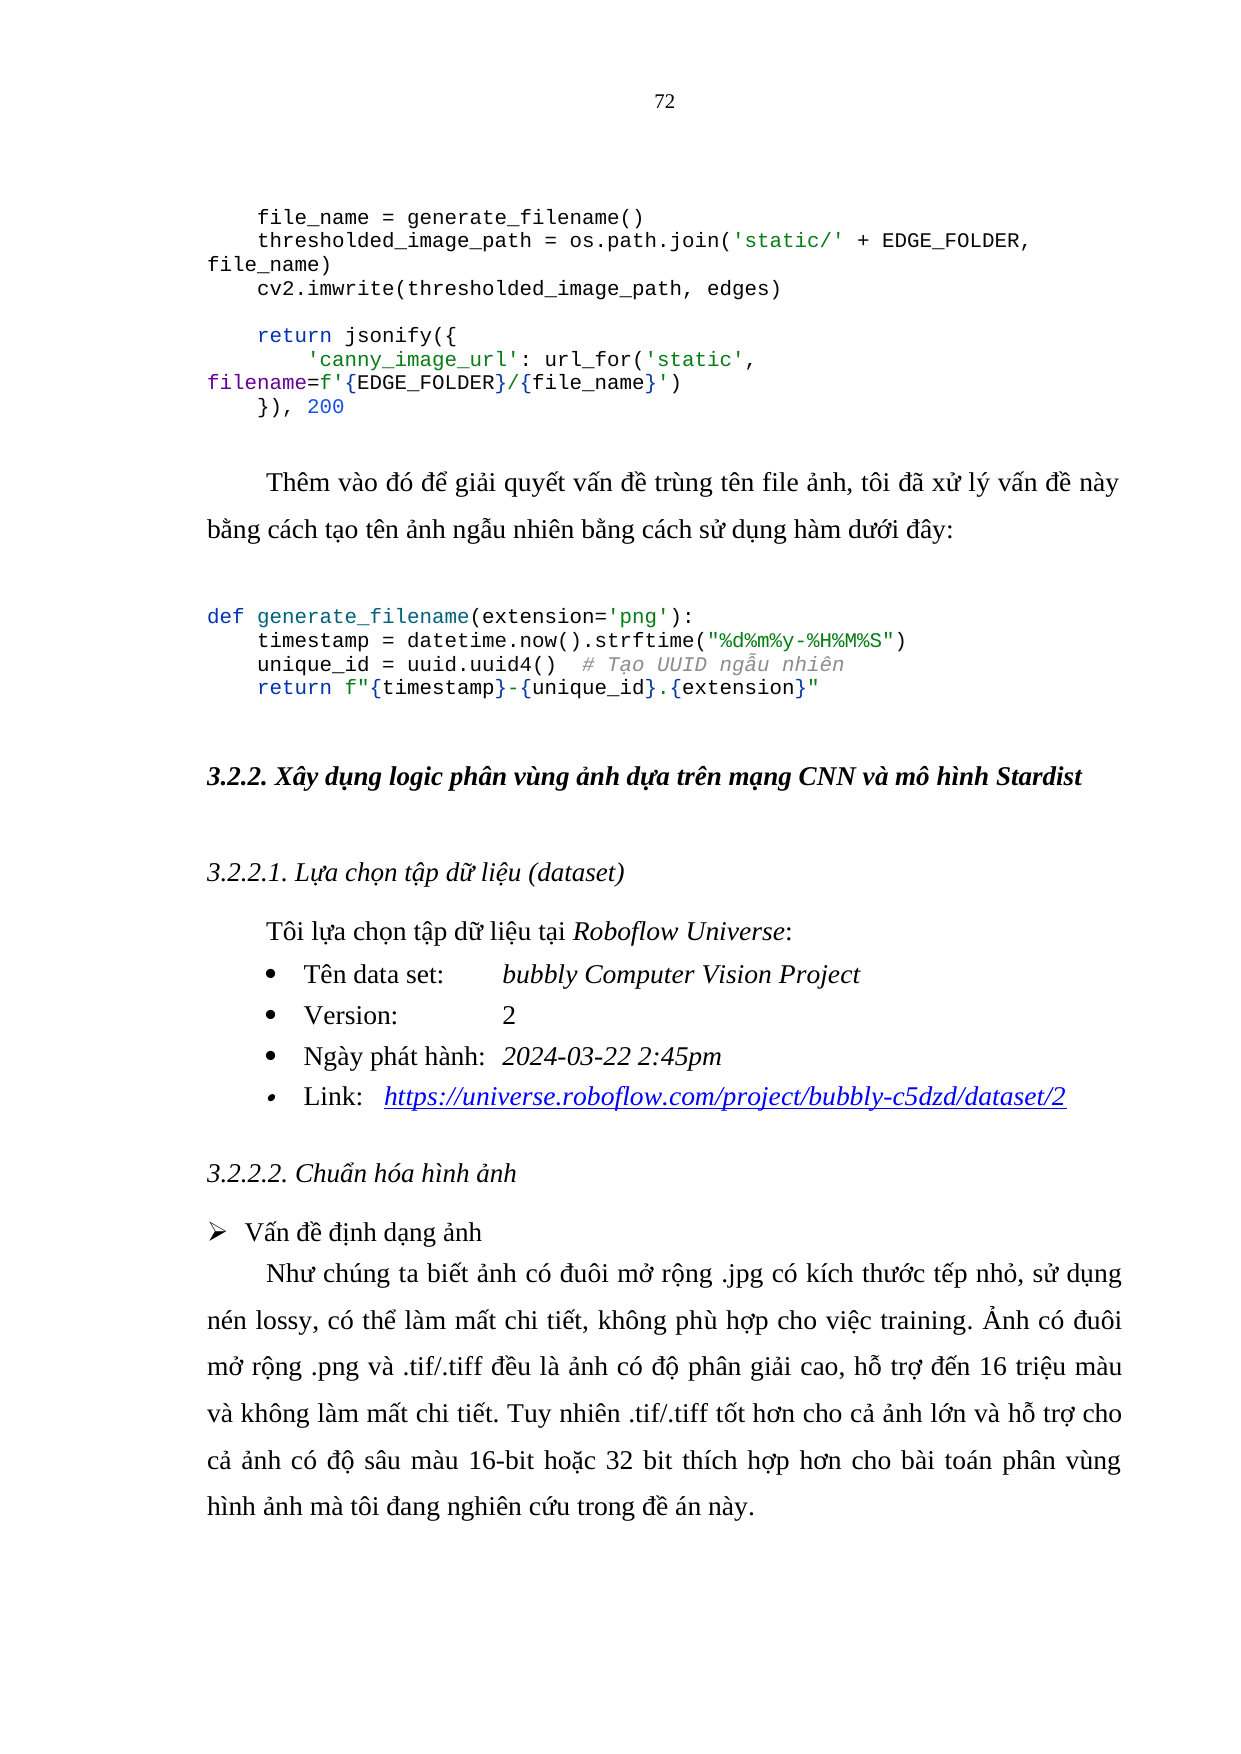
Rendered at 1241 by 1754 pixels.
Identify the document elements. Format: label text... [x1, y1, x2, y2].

list Version: 2 [266, 999, 1122, 1030]
subtitle 3.2.2.2. Chuẩn hóa hình ảnh [207, 1157, 1122, 1188]
subtitle 3.2.2.1. Lựa chọn tập dữ liệu (dataset) [207, 856, 1122, 887]
text Thêm vào đó để giải quyết vấn đề trùng tên file ảnh, tôi đã xử lý vấn đề này bằng cách tạo tên ảnh ngẫu nhiên bằng cách sử dụng hàm dưới đây: [207, 466, 1122, 544]
list Link: https://universe.roboflow.com/project/bubbly-c5dzd/dataset/2 [266, 1080, 1122, 1112]
text def generate_filename(extension='png'): timestamp = datetime.now().strftime("%d%m%y-%H%M%S") unique_id = uuid.uuid4() # Tạo UUID ngẫu nhiên return f"{timestamp}-{unique_id}.{extension}" [207, 606, 1122, 701]
subtitle 3.2.2. Xây dụng logic phân vùng ảnh dựa trên mạng CNN và mô hình Stardist [207, 760, 1122, 791]
list Ngày phát hành: 2024-03-22 2:45pm [266, 1040, 1122, 1071]
list Vấn đề định dạng ảnh [207, 1217, 1122, 1248]
list Tên data set: bubbly Computer Vision Project [266, 958, 1122, 990]
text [207, 207, 1122, 419]
text Tôi lựa chọn tập dữ liệu tại Roboflow Universe: [207, 915, 1122, 946]
text Như chúng ta biết ảnh có đuôi mở rộng .jpg có kích thước tếp nhỏ, sử dụng nén lossy, có thể làm mất chi tiết, không phù hợp cho việc training. Ảnh có đuôi mở rộng .png và .tif/.tiff đều là ảnh có độ phân giải cao, hỗ trợ đến 16 triệu màu và không làm mất chi tiết. Tuy nhiên .tif/.tiff tốt hơn cho cả ảnh lớn và hỗ trợ cho cả ảnh có độ sâu màu 16-bit hoặc 32 bit thích hợp hơn cho bài toán phân vùng hình ảnh mà tôi đang nghiên cứu trong đề án này. [207, 1257, 1122, 1522]
